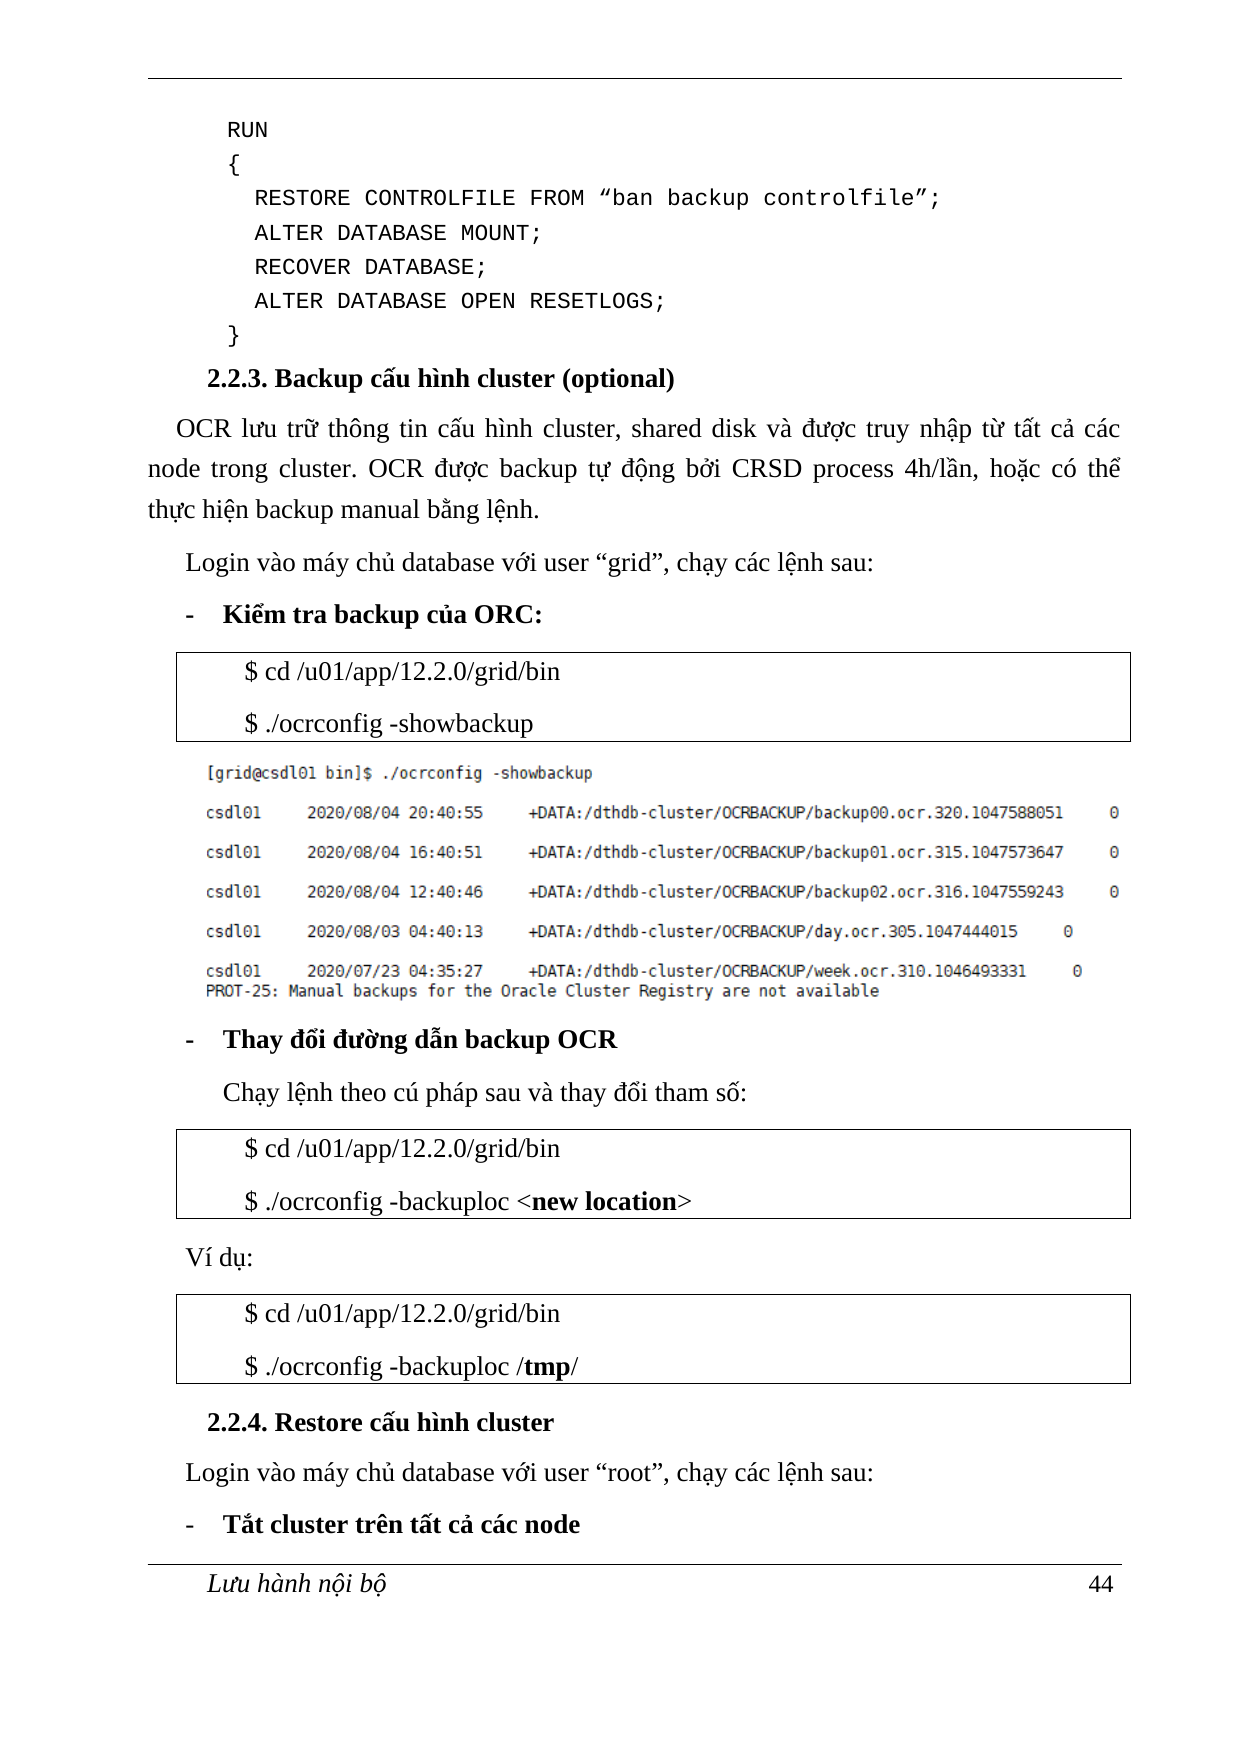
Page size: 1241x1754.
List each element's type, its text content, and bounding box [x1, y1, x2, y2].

text RESTORE CONTROLFILE FROM “ban backup controlfile”; [227, 187, 1122, 213]
text } [227, 324, 1122, 350]
text RECOVER DATABASE; [227, 255, 1122, 281]
picture [206, 763, 1124, 1002]
text Login vào máy chủ database với user “root”, chạy các lệnh sau: [185, 1456, 1122, 1487]
text $ ./ocrconfig -backuploc /tmp/ [177, 1347, 1130, 1383]
text ALTER DATABASE MOUNT; [227, 221, 1122, 247]
text ALTER DATABASE OPEN RESETLOGS; [227, 289, 1122, 315]
subtitle 2.2.4. Restore cấu hình cluster [148, 1406, 1128, 1437]
text - Tắt cluster trên tất cả các node [185, 1508, 1122, 1540]
text $ cd /u01/app/12.2.0/grid/bin [177, 653, 1130, 686]
text $ ./ocrconfig -showbackup [177, 704, 1130, 741]
text Chạy lệnh theo cú pháp sau và thay đổi tham số: [223, 1076, 1122, 1107]
list Thay đổi đường dẫn backup OCR [185, 1023, 1122, 1054]
text OCR lưu trữ thông tin cấu hình cluster, shared disk và được truy nhập từ tất cả các node trong cluster. OCR được backup tự động bởi CRSD process 4h/lần, hoặc có thể thực hiện backup manual bằng lệnh. [148, 412, 1122, 524]
text Login vào máy chủ database với user “grid”, chạy các lệnh sau: [185, 546, 1122, 577]
subtitle 2.2.3. Backup cấu hình cluster (optional) [148, 362, 1128, 393]
text $ ./ocrconfig -backuploc <new location> [177, 1182, 1130, 1218]
text { [227, 152, 1122, 178]
list Kiểm tra backup của ORC: [185, 599, 1122, 630]
text RUN [227, 118, 1122, 144]
text $ cd /u01/app/12.2.0/grid/bin [177, 1295, 1130, 1328]
text $ cd /u01/app/12.2.0/grid/bin [177, 1130, 1130, 1163]
text Ví dụ: [185, 1241, 1122, 1272]
